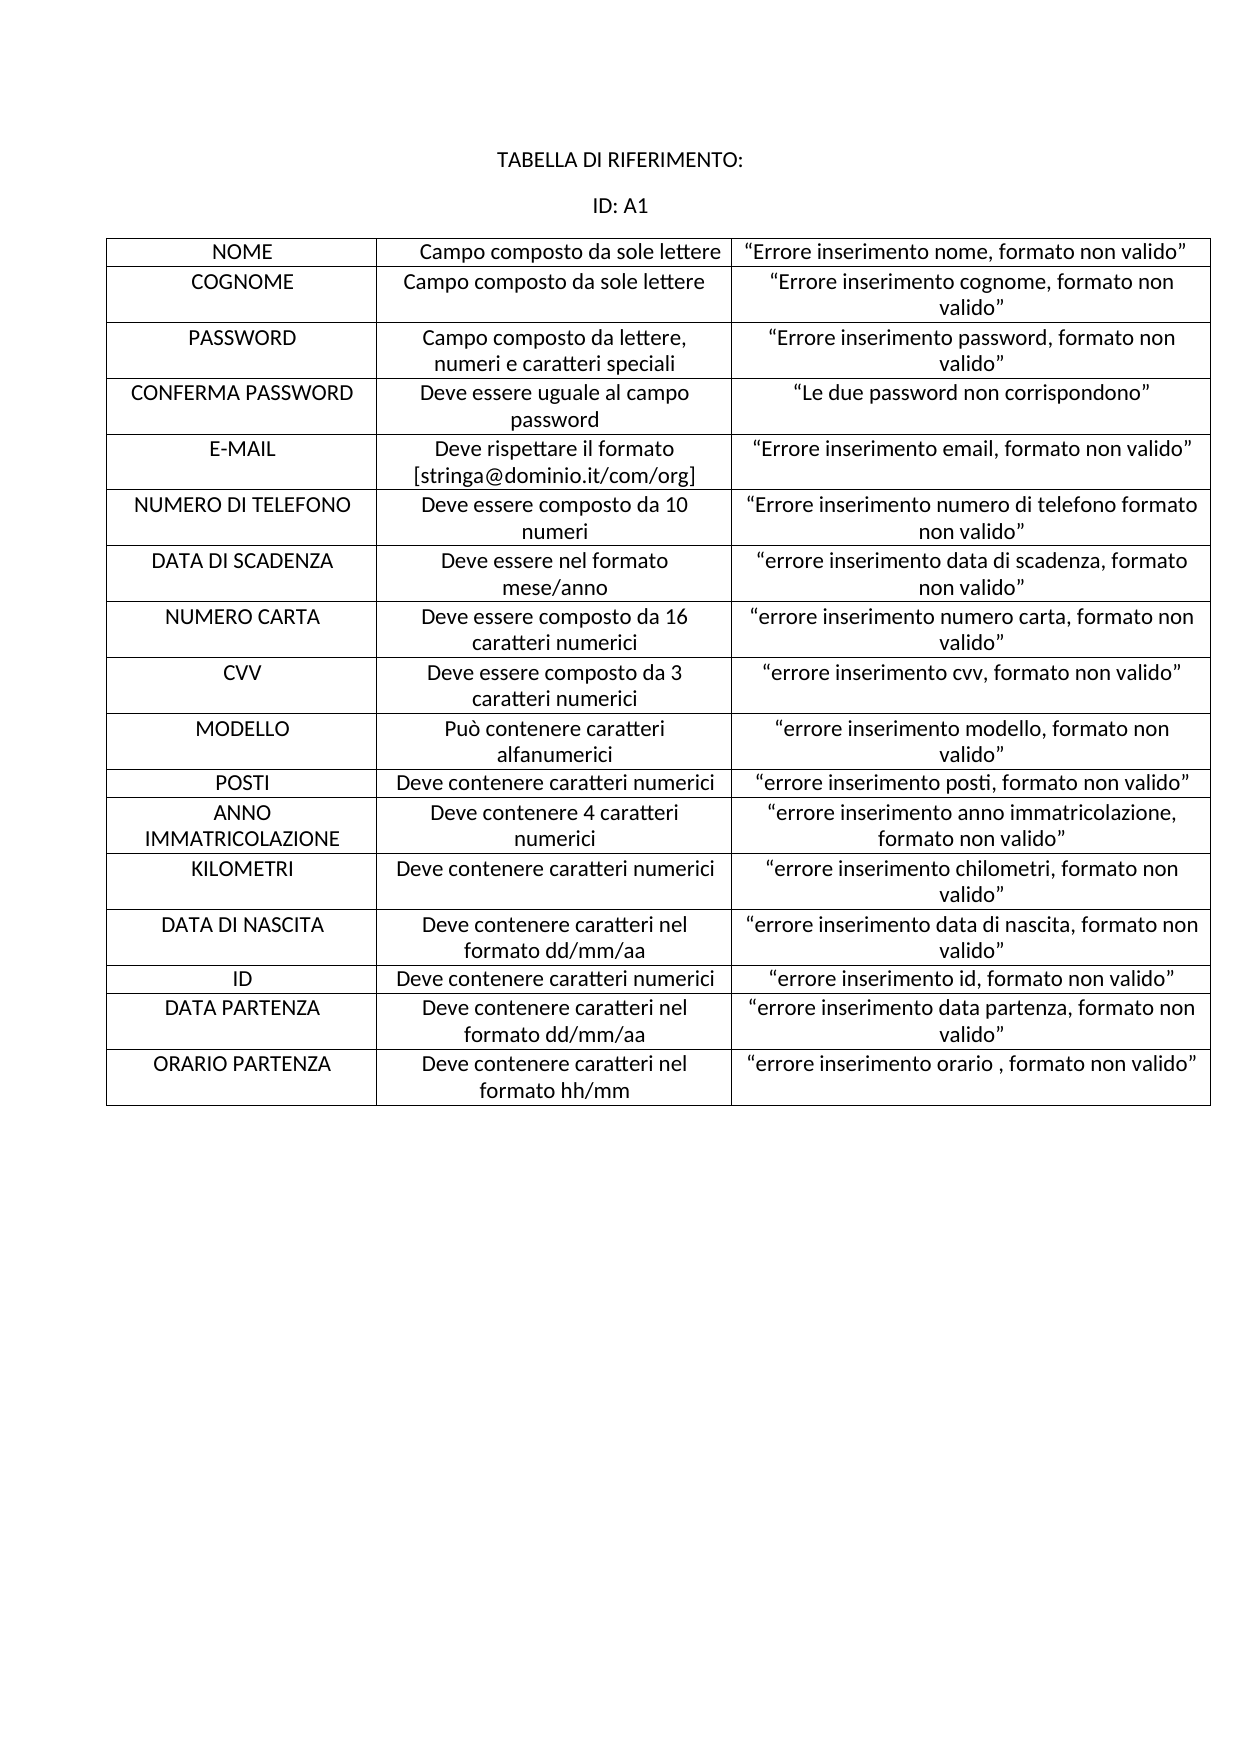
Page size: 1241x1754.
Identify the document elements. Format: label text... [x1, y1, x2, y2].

text TABELLA DI RIFERIMENTO: ID: A1 [496, 146, 744, 220]
table_cell PASSWORD [107, 323, 376, 377]
table_cell “errore inserimento orario , formato non valido” [732, 1050, 1210, 1104]
table_cell “Le due password non corrispondono” [732, 379, 1210, 433]
table_header Campo composto da sole lettere [377, 239, 731, 266]
table_cell ORARIO PARTENZA [107, 1050, 376, 1104]
table_cell “errore inserimento data partenza, formato non valido” [732, 994, 1210, 1049]
table_cell Deve contenere caratteri nel formato hh/mm [377, 1050, 731, 1104]
table_cell “errore inserimento data di scadenza, formato non valido” [732, 546, 1210, 601]
table_cell Deve contenere 4 caratteri numerici [377, 798, 731, 853]
table_cell DATA PARTENZA [107, 994, 376, 1049]
table_cell E-MAIL [107, 435, 376, 489]
table_cell KILOMETRI [107, 854, 376, 909]
table_cell “Errore inserimento email, formato non valido” [732, 435, 1210, 489]
table_cell “Errore inserimento password, formato non valido” [732, 323, 1210, 377]
table_cell NUMERO CARTA [107, 602, 376, 657]
table_cell “errore inserimento modello, formato non valido” [732, 714, 1210, 769]
table_cell Deve contenere caratteri numerici [377, 854, 731, 909]
table_cell “errore inserimento id, formato non valido” [732, 966, 1210, 993]
table_cell Deve essere nel formato mese/anno [377, 546, 731, 601]
table_cell Deve contenere caratteri nel formato dd/mm/aa [377, 910, 731, 965]
table_cell Deve essere composto da 10 numeri [377, 490, 731, 545]
table_cell “errore inserimento posti, formato non valido” [732, 770, 1210, 797]
table_cell Deve essere composto da 3 caratteri numerici [377, 658, 731, 713]
table_cell NUMERO DI TELEFONO [107, 490, 376, 545]
table_cell “errore inserimento anno immatricolazione, formato non valido” [732, 798, 1210, 853]
table_cell CONFERMA PASSWORD [107, 379, 376, 433]
table_cell ID [107, 966, 376, 993]
table_cell ANNO IMMATRICOLAZIONE [107, 798, 376, 853]
table_cell MODELLO [107, 714, 376, 769]
table_cell “Errore inserimento cognome, formato non valido” [732, 267, 1210, 322]
table_cell Campo composto da lettere, numeri e caratteri speciali [377, 323, 731, 377]
table_cell Deve contenere caratteri numerici [377, 966, 731, 993]
table_cell “errore inserimento cvv, formato non valido” [732, 658, 1210, 713]
table_cell Deve essere composto da 16 caratteri numerici [377, 602, 731, 657]
table_cell Deve rispettare il formato [stringa@dominio.it/com/org] [377, 435, 731, 489]
table_header NOME [107, 239, 376, 266]
table_cell Deve contenere caratteri numerici [377, 770, 731, 797]
table_cell Può contenere caratteri alfanumerici [377, 714, 731, 769]
table_cell “errore inserimento chilometri, formato non valido” [732, 854, 1210, 909]
table_cell CVV [107, 658, 376, 713]
table_cell DATA DI NASCITA [107, 910, 376, 965]
table_cell COGNOME [107, 267, 376, 322]
table_cell “Errore inserimento numero di telefono formato non valido” [732, 490, 1210, 545]
table_cell “errore inserimento numero carta, formato non valido” [732, 602, 1210, 657]
table_cell Deve contenere caratteri nel formato dd/mm/aa [377, 994, 731, 1049]
table_cell “errore inserimento data di nascita, formato non valido” [732, 910, 1210, 965]
table_cell POSTI [107, 770, 376, 797]
table_cell DATA DI SCADENZA [107, 546, 376, 601]
table_cell Deve essere uguale al campo password [377, 379, 731, 433]
table_header “Errore inserimento nome, formato non valido” [732, 239, 1210, 266]
table_cell Campo composto da sole lettere [377, 267, 731, 322]
